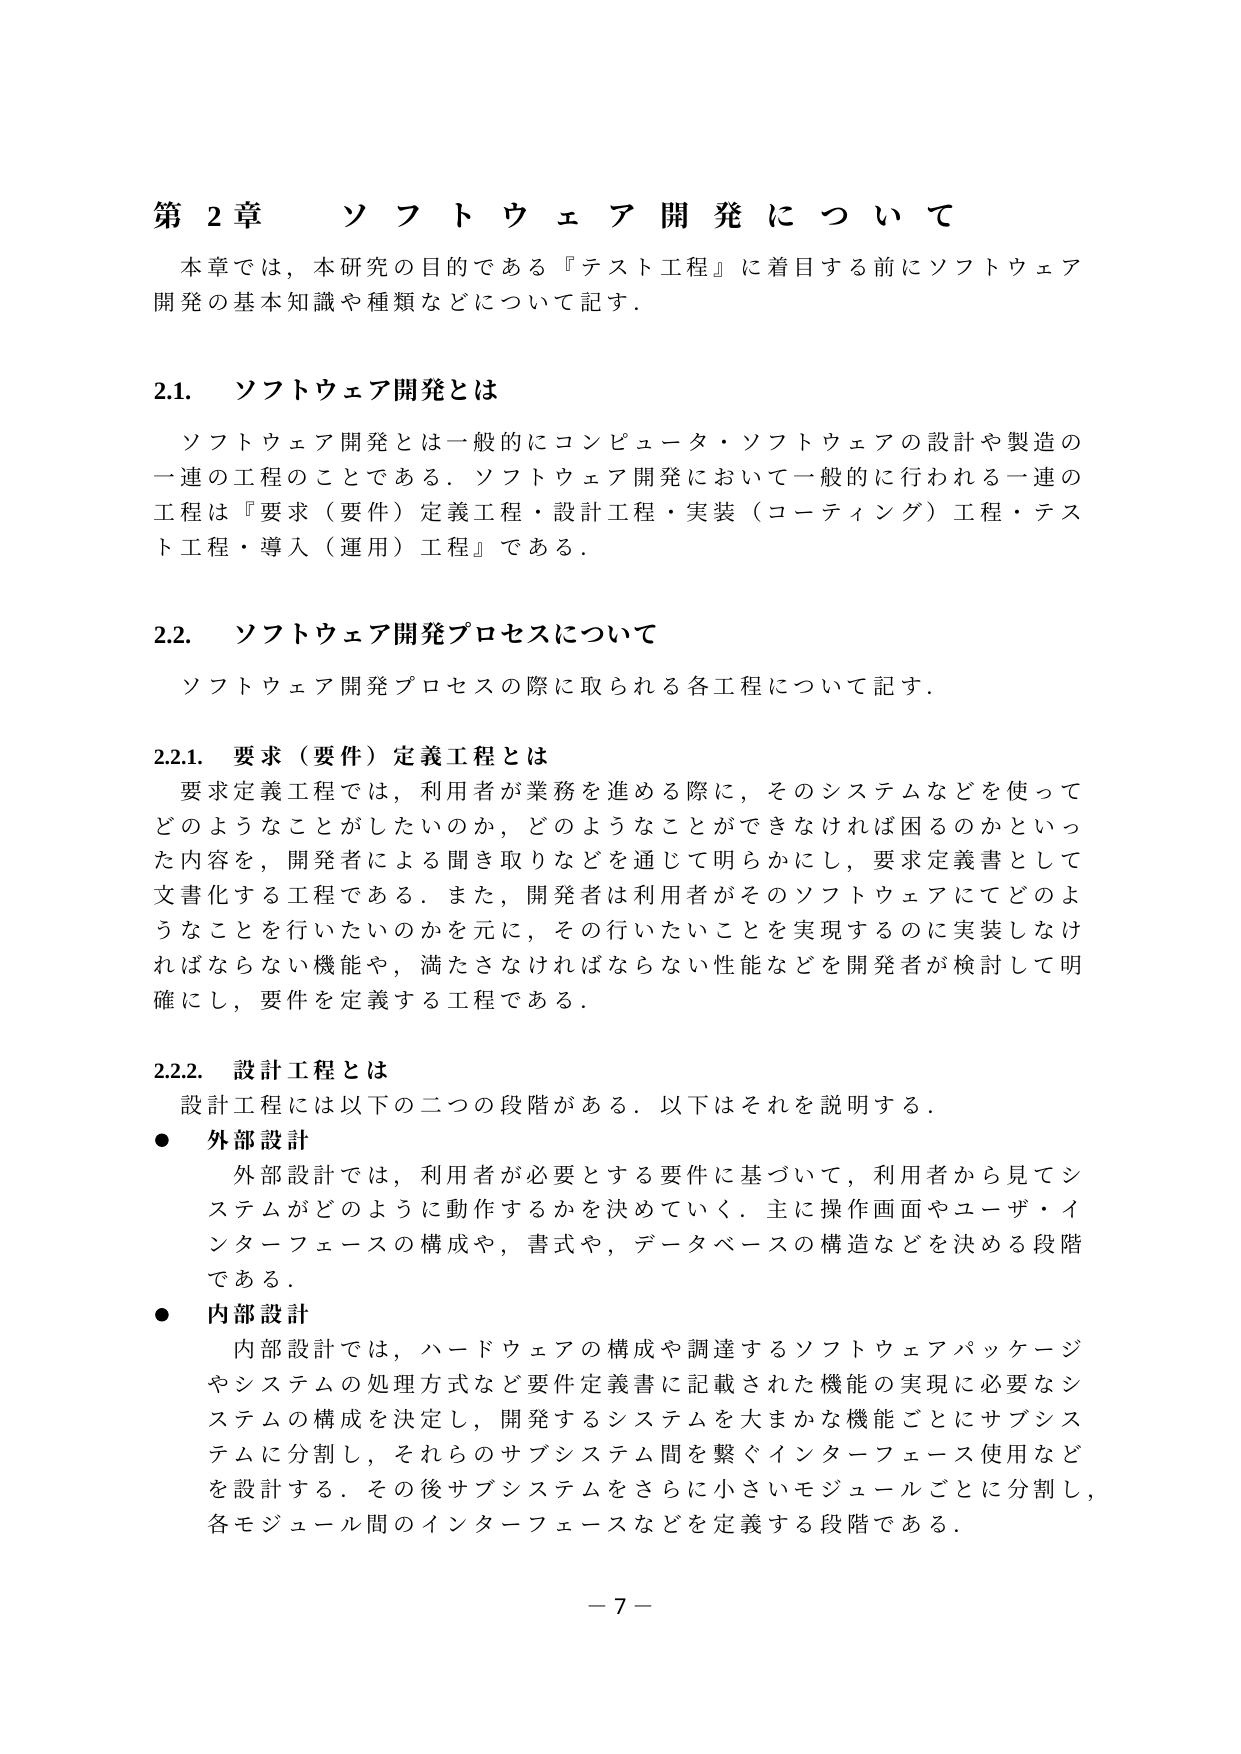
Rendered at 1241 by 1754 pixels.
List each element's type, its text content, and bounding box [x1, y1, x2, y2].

text 設計工程には以下の二つの段階がある．以下はそれを説明する． [153, 1086, 1087, 1121]
list 設計工程とは [153, 1051, 1087, 1086]
text ソフトウェア開発プロセスの際に取られる各工程について記す． [153, 668, 1087, 702]
list 外部設計 [153, 1121, 1087, 1156]
text 要求定義工程では，利用者が業務を進める際に，そのシステムなどを使ってどのようなことがしたいのか，どのようなことができなければ困るのかといった内容を，開発者による聞き取りなどを通じて明らかにし，要求定義書として文書化する工程である．また，開発者は利用者がそのソフトウェアにてどのようなことを行いたいのかを元に，その行いたいことを実現するのに実装しなければならない機能や，満たさなければならない性能などを開発者が検討して明確にし，要件を定義する工程である． [153, 772, 1087, 1017]
text 外部設計では，利用者が必要とする要件に基づいて，利用者から見てシステムがどのように動作するかを決めていく．主に操作画面やユーザ・インターフェースの構成や，書式や，データベースの構造などを決める段階である． [201, 1156, 1087, 1296]
text 内部設計では，ハードウェアの構成や調達するソフトウェアパッケージやシステムの処理方式など要件定義書に記載された機能の実現に必要なシステムの構成を決定し，開発するシステムを大まかな機能ごとにサブシステムに分割し，それらのサブシステム間を繋ぐインターフェース使用などを設計する．その後サブシステムをさらに小さいモジュールごとに分割し，各モジュール間のインターフェースなどを定義する段階である． [201, 1331, 1087, 1540]
list 内部設計 [153, 1296, 1087, 1331]
list ソフトウェア開発とは [153, 353, 1087, 423]
text ソフトウェア開発とは一般的にコンピュータ・ソフトウェアの設計や製造の一連の工程のことである．ソフトウェア開発において一般的に行われる一連の工程は『要求（要件）定義工程・設計工程・実装（コーティング）工程・テスト工程・導入（運用）工程』である． [153, 423, 1087, 563]
subtitle ソフトウェア開発について [153, 179, 1087, 249]
text 本章では，本研究の目的である『テスト工程』に着目する前にソフトウェア開発の基本知識や種類などについて記す． [153, 249, 1087, 319]
list ソフトウェア開発プロセスについて [153, 598, 1087, 668]
list 要求（要件）定義工程とは [153, 737, 1087, 772]
